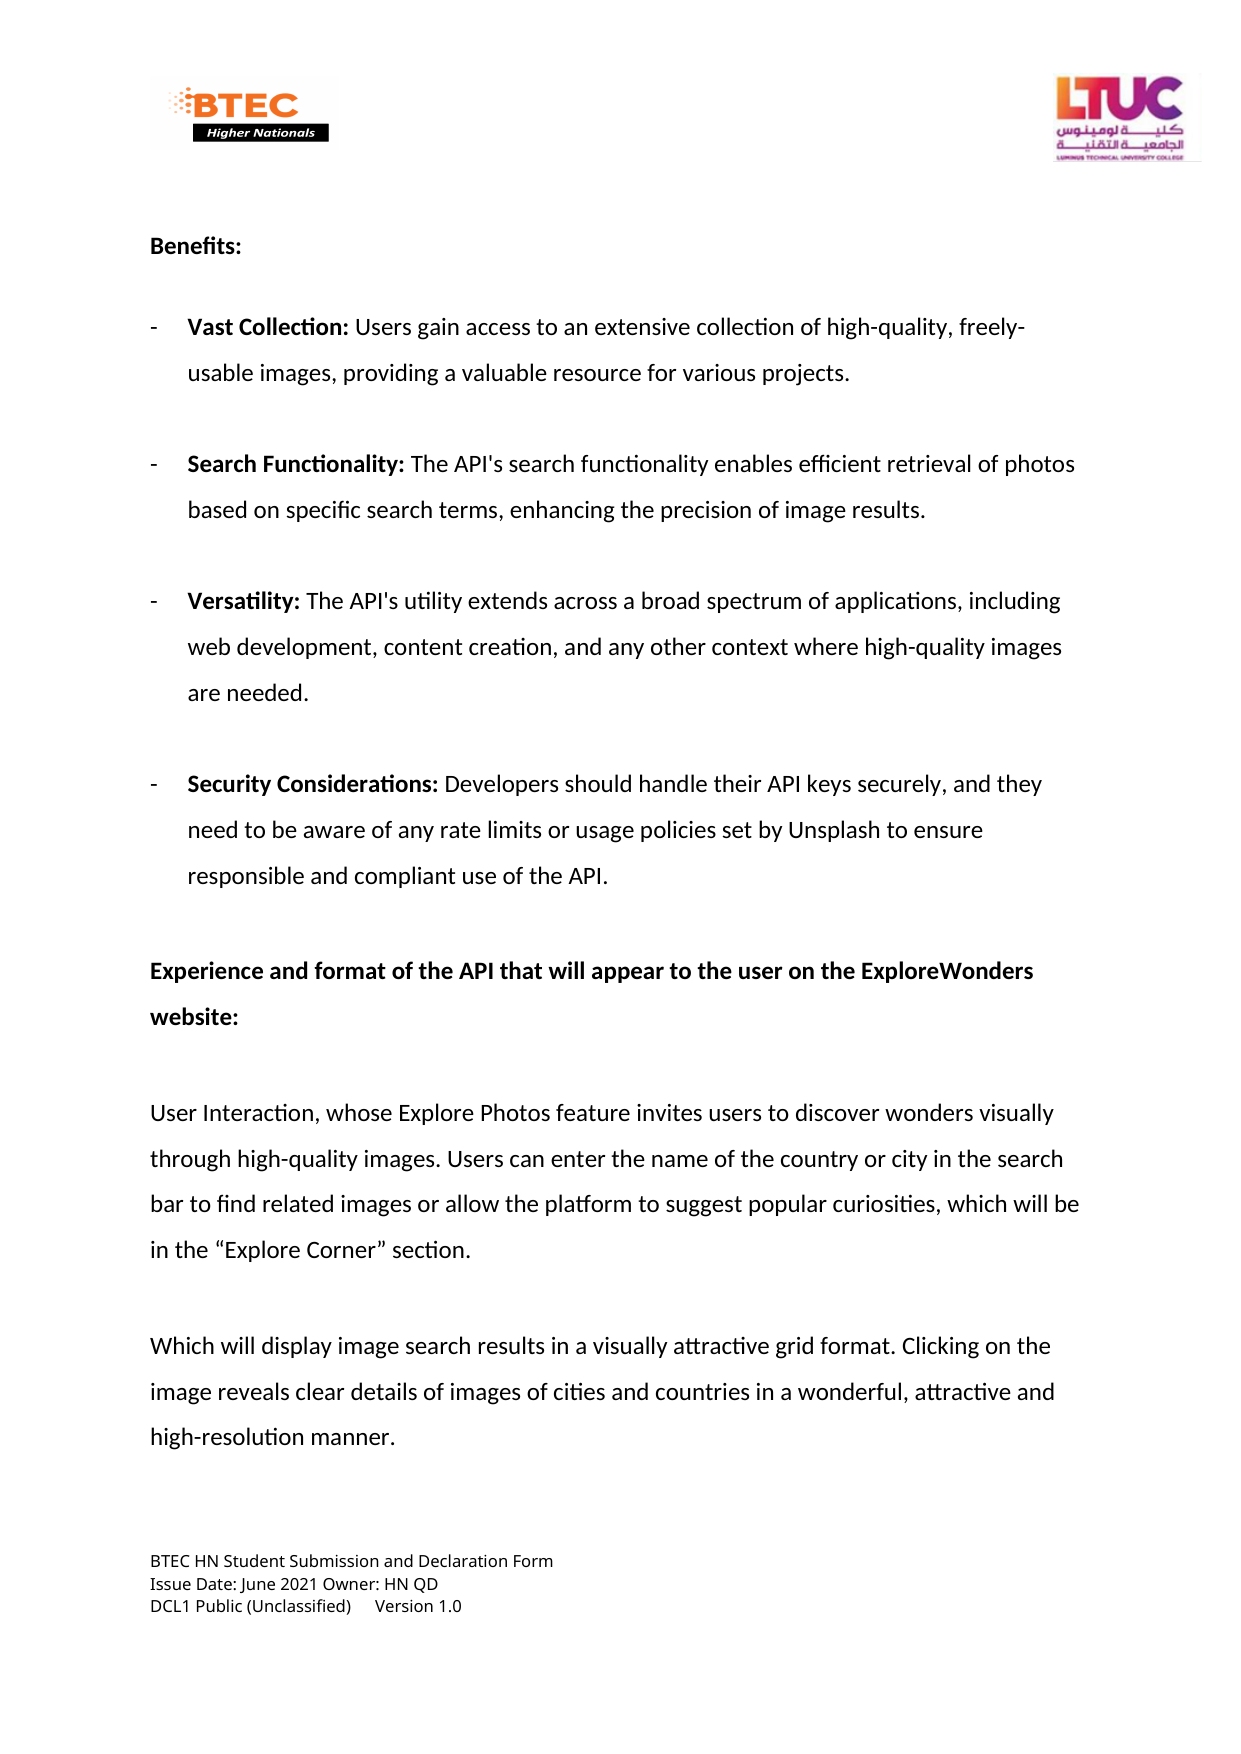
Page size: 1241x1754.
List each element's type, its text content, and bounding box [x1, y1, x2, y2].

text Benefits: [150, 231, 1090, 261]
text Which will display image search results in a visually attractive grid format. Clicking on the image reveals clear details of images of cities and countries in a wonderful, attractive and high-resolution manner. [150, 1330, 1090, 1452]
text User Interaction, whose Explore Photos feature invites users to discover wonders visually through high-quality images. Users can enter the name of the country or city in the search bar to find related images or allow the platform to suggest popular curiosities, which will be in the “Explore Corner” section. [150, 1097, 1090, 1265]
list Versatility: The API's utility extends across a broad spectrum of applications, including web development, content creation, and any other context where high-quality images are needed. [150, 585, 1090, 707]
list Search Functionality: The API's search functionality enables efficient retrieval of photos based on specific search terms, enhancing the precision of image results. [150, 448, 1090, 524]
picture [1053, 73, 1202, 163]
list Security Considerations: Developers should handle their API keys securely, and they need to be aware of any rate limits or usage policies set by Unsplash to ensure responsible and compliant use of the API. [150, 768, 1090, 890]
list Vast Collection: Users gain access to an extensive collection of high-quality, freely-usable images, providing a valuable resource for various projects. [150, 311, 1090, 387]
text Experience and format of the API that will appear to the user on the ExploreWonders website: [150, 956, 1090, 1032]
picture [150, 76, 339, 150]
